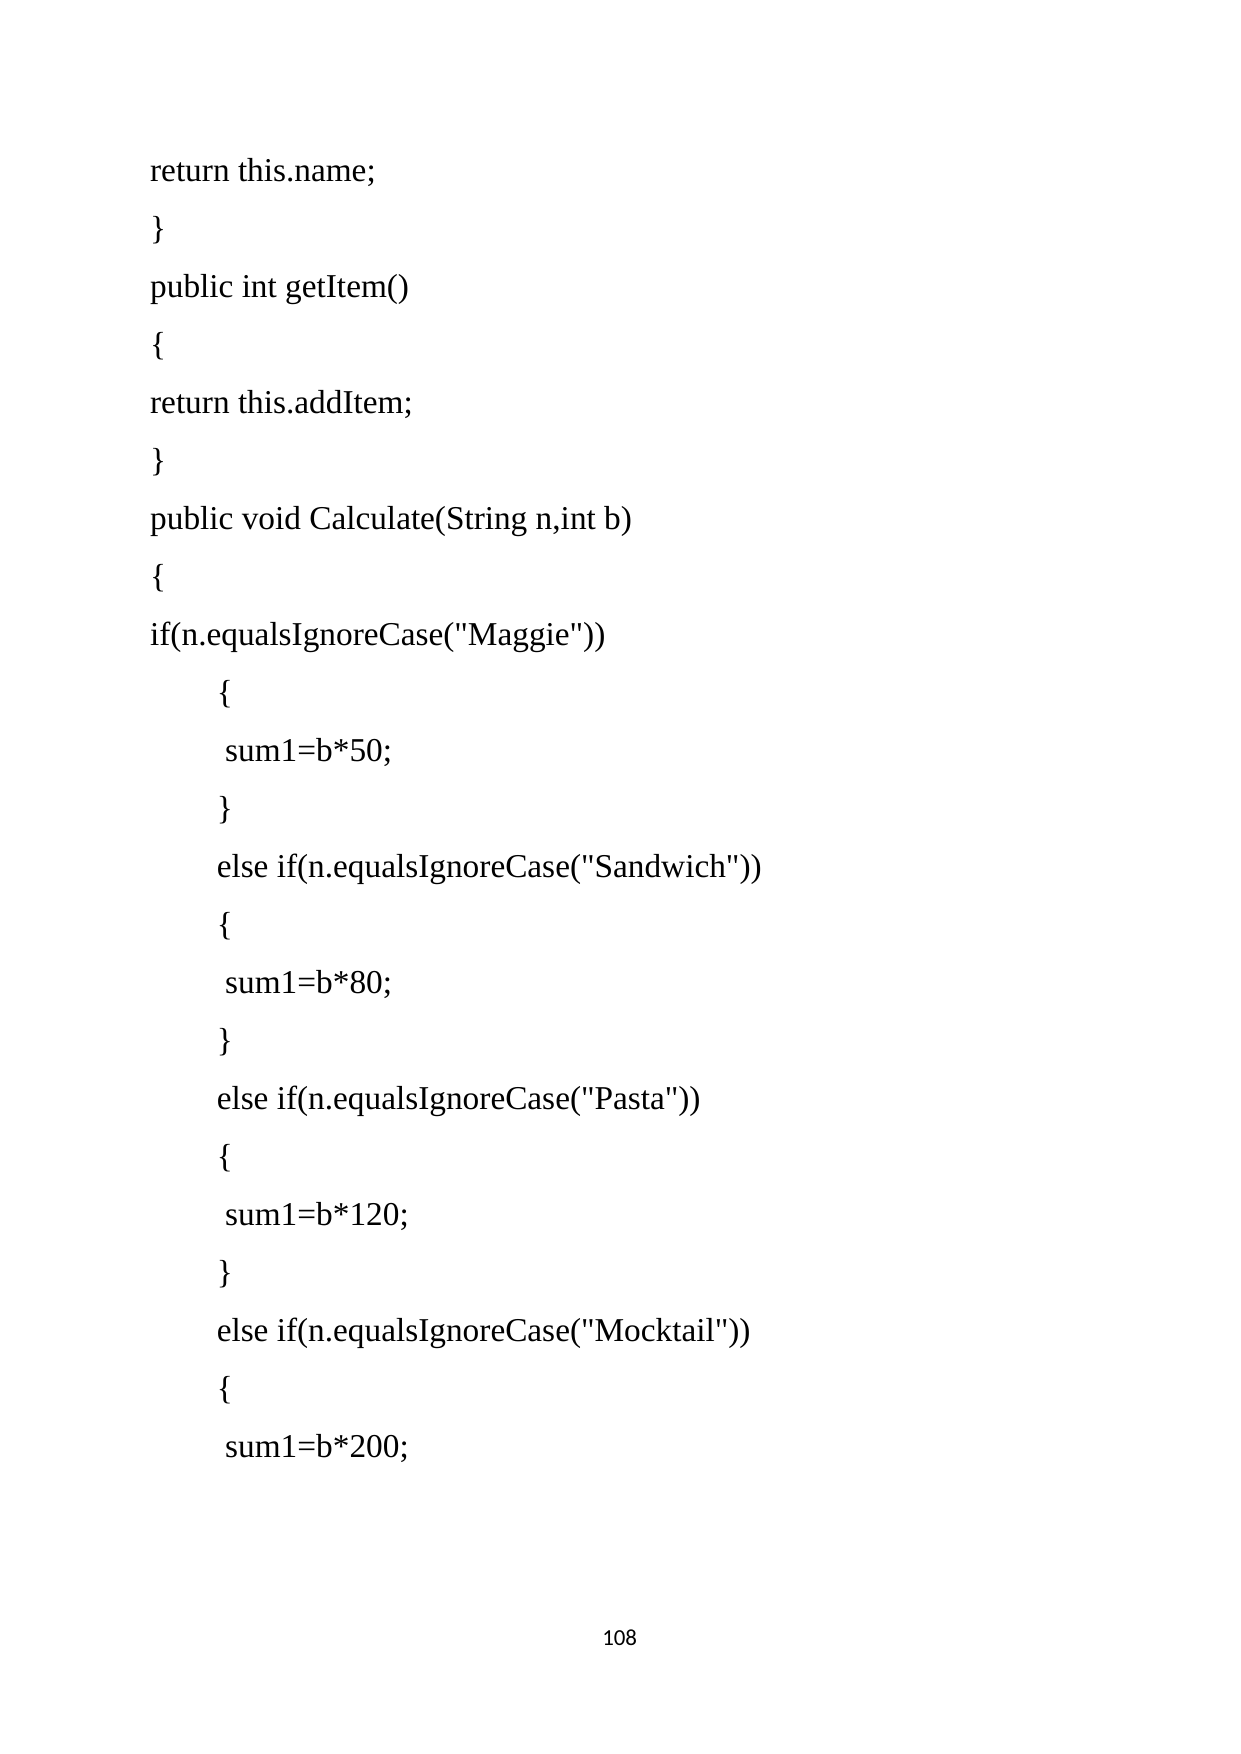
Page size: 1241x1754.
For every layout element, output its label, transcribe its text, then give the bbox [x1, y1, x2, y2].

text { [150, 1136, 1090, 1175]
text else if(n.equalsIgnoreCase("Pasta")) [150, 1078, 1090, 1117]
text { [150, 904, 1090, 943]
text public int getItem() [150, 266, 1090, 304]
text sum1=b*120; [150, 1194, 1090, 1233]
text else if(n.equalsIgnoreCase("Sandwich")) [150, 846, 1090, 884]
text { [150, 324, 1090, 362]
text } [150, 208, 1090, 246]
text sum1=b*50; [150, 730, 1090, 768]
text sum1=b*200; [150, 1426, 1090, 1465]
text } [150, 1252, 1090, 1291]
text { [150, 672, 1090, 711]
text if(n.equalsIgnoreCase("Maggie")) [150, 614, 1090, 652]
text } [150, 440, 1090, 478]
text { [150, 1368, 1090, 1407]
text public void Calculate(String n,int b) [150, 498, 1090, 536]
text } [150, 1020, 1090, 1059]
text { [150, 556, 1090, 594]
text sum1=b*80; [150, 962, 1090, 1001]
text return this.name; [150, 150, 1090, 188]
text else if(n.equalsIgnoreCase("Mocktail")) [150, 1310, 1090, 1349]
text } [150, 788, 1090, 827]
text return this.addItem; [150, 382, 1090, 420]
